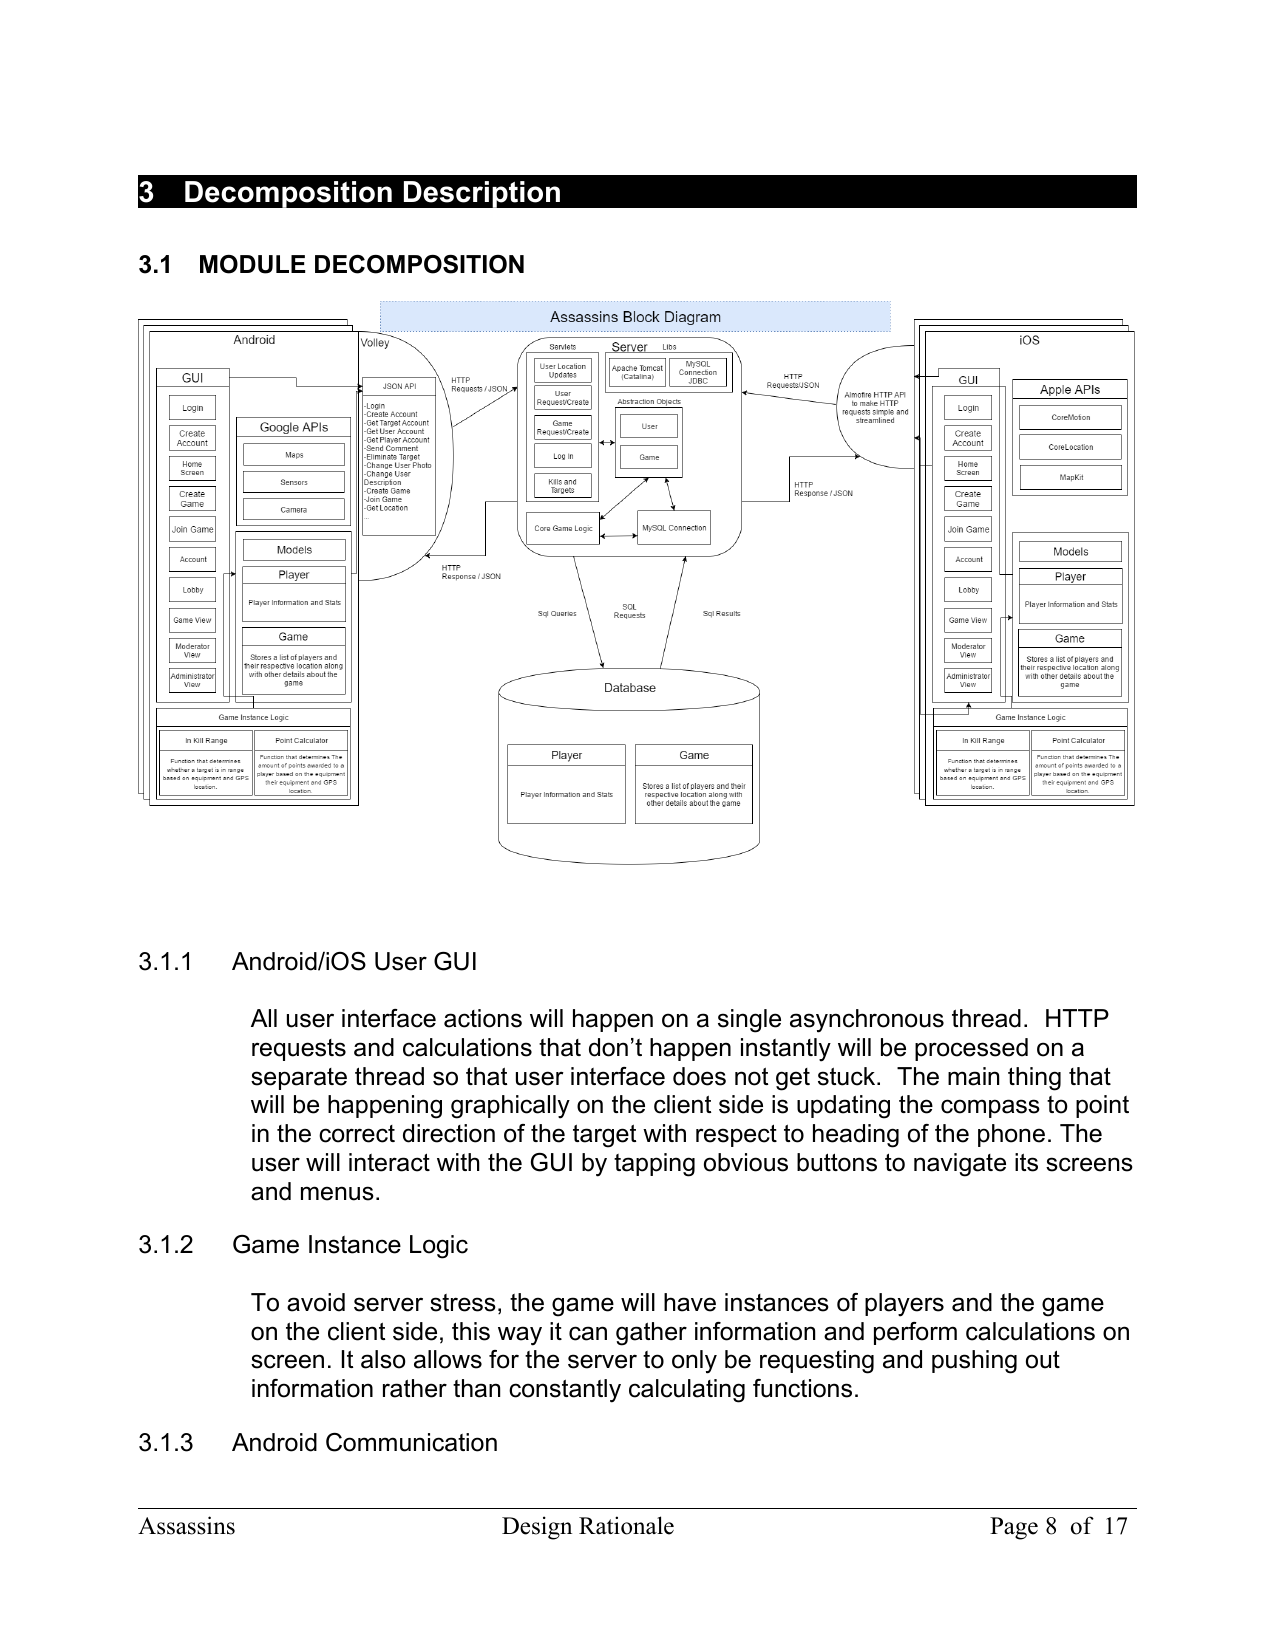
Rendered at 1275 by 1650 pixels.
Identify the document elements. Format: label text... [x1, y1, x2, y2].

picture [137, 300, 1135, 865]
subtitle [138, 1428, 1137, 1486]
subtitle Android/iOS User GUI All user interface actions will happen on a single asynchronous thread. HTTP requests and calculations that don’t happen instantly will be processed on a separate thread so that user interface does not get stuck. The main thing that will be happening graphically on the client side is updating the compass to point in the correct direction of the target with respect to heading of the phone. The user will interact with the GUI by tapping obvious buttons to navigate its screens and menus. [138, 947, 1137, 1206]
subtitle Decomposition Description [138, 175, 1137, 208]
subtitle Game Instance Logic To avoid server stress, the game will have instances of players and the game on the client side, this way it can gather information and perform calculations on screen. It also allows for the server to only be requesting and pushing out information rather than constantly calculating functions. [138, 1231, 1137, 1403]
